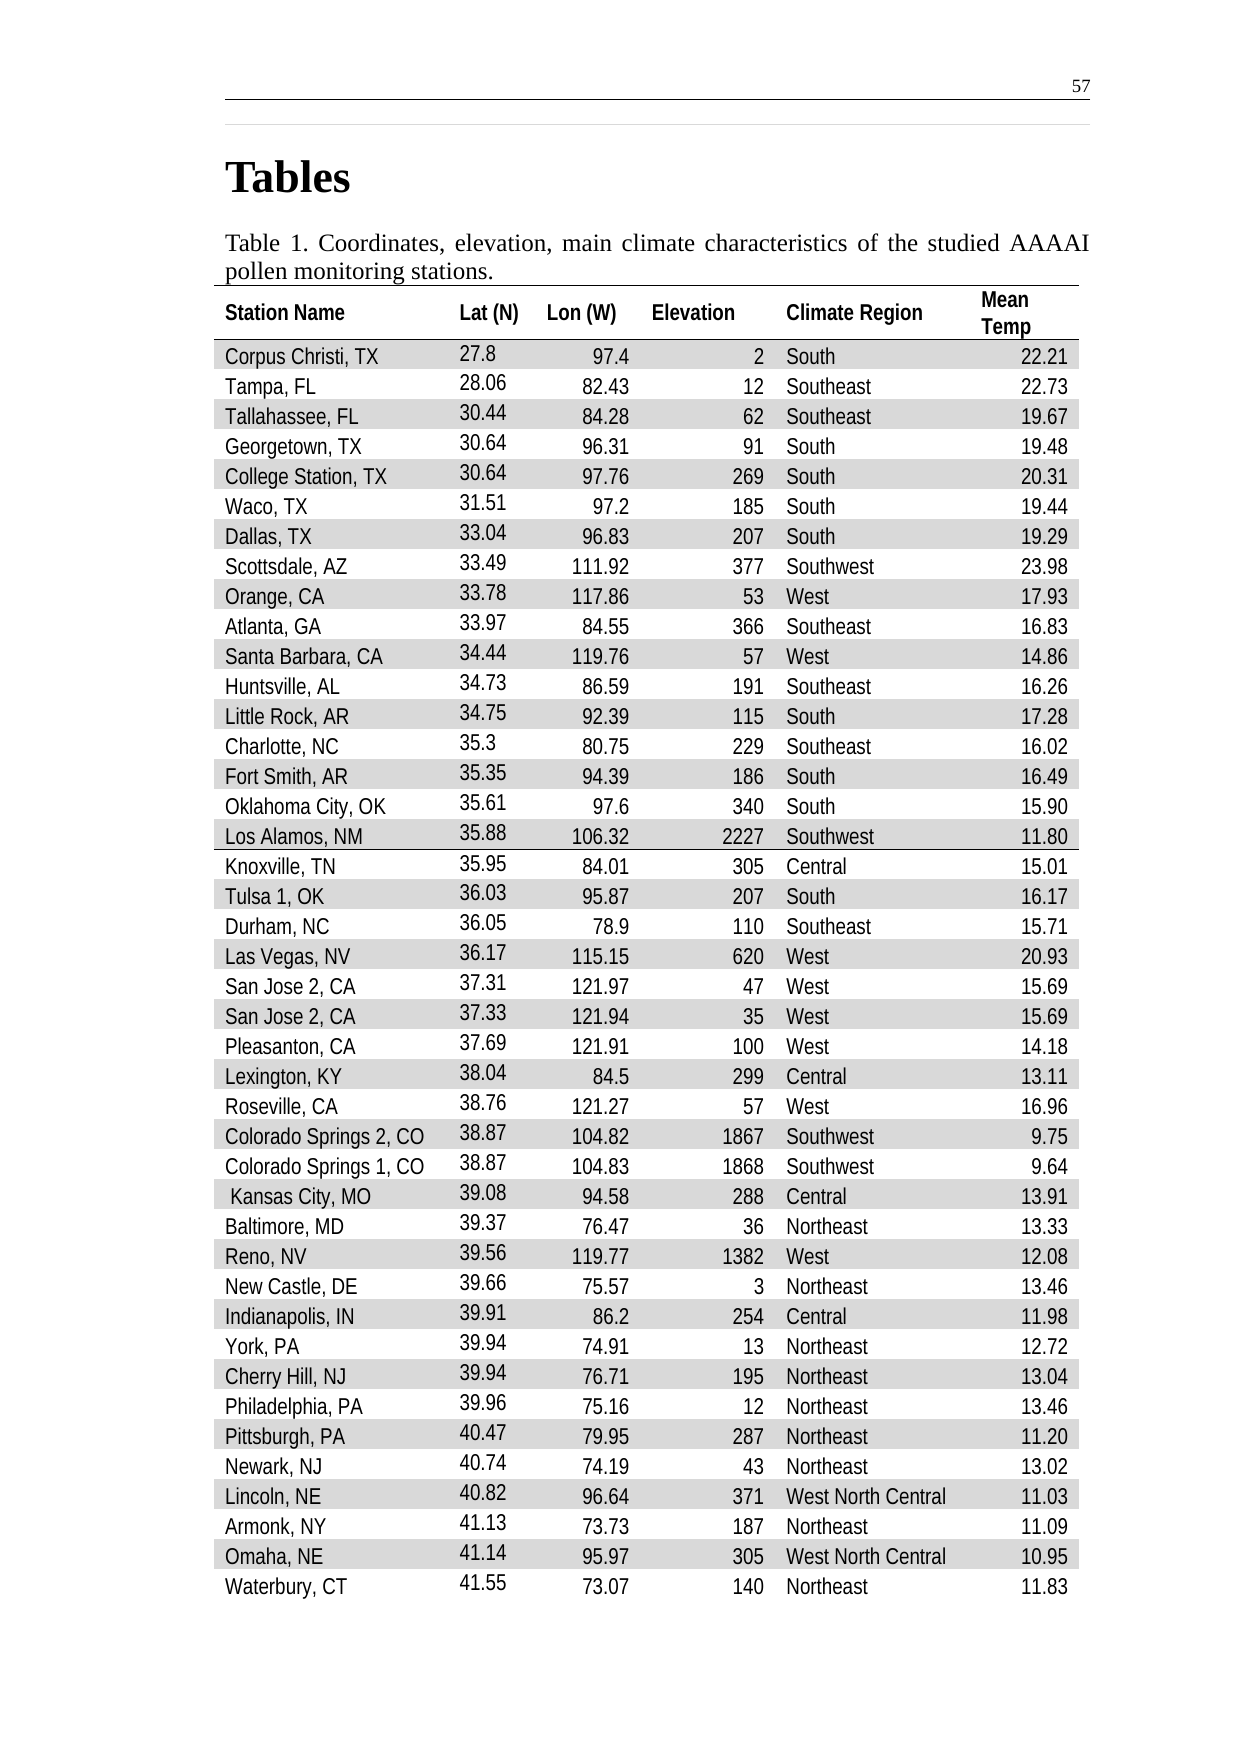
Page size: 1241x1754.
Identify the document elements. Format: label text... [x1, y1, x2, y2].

table_cell 22.73 [970, 369, 1079, 399]
table_cell 79.95 [535, 1419, 640, 1449]
table_cell 305 [640, 1539, 775, 1569]
table_cell 30.64 [448, 459, 535, 489]
table_cell Los Alamos, NM [214, 819, 448, 849]
table_cell 95.87 [535, 879, 640, 909]
table_cell 53 [640, 579, 775, 609]
table_cell Pleasanton, CA [214, 1029, 448, 1059]
table_cell 16.83 [970, 609, 1079, 639]
table_cell Tallahassee, FL [214, 399, 448, 429]
table_cell Northeast [775, 1209, 970, 1239]
table_cell 185 [640, 489, 775, 519]
table_cell 39.56 [448, 1239, 535, 1269]
table_cell 19.29 [970, 519, 1079, 549]
table_cell Central [775, 850, 970, 879]
table_cell 91 [640, 429, 775, 459]
table_cell 9.75 [970, 1119, 1079, 1149]
table_cell South [775, 879, 970, 909]
table_cell Durham, NC [214, 909, 448, 939]
table_cell 14.18 [970, 1029, 1079, 1059]
table_cell 207 [640, 879, 775, 909]
table_cell Corpus Christi, TX [214, 340, 448, 369]
table_cell 97.76 [535, 459, 640, 489]
table_cell 1868 [640, 1149, 775, 1179]
table_cell 22.21 [970, 340, 1079, 369]
table_cell 13.02 [970, 1449, 1079, 1479]
table_cell Northeast [775, 1389, 970, 1419]
table_cell 104.83 [535, 1149, 640, 1179]
table_cell 19.67 [970, 399, 1079, 429]
table_cell 371 [640, 1479, 775, 1509]
table_cell Southeast [775, 729, 970, 759]
table_cell Knoxville, TN [214, 850, 448, 879]
table_cell 75.57 [535, 1269, 640, 1299]
table_cell Colorado Springs 2, CO [214, 1119, 448, 1149]
table_cell 96.64 [535, 1479, 640, 1509]
table_cell 31.51 [448, 489, 535, 519]
table_cell 15.71 [970, 909, 1079, 939]
table_header Station Name [214, 286, 448, 339]
table_cell West [775, 1029, 970, 1059]
table_cell 1867 [640, 1119, 775, 1149]
table_cell South [775, 489, 970, 519]
table_cell 35.88 [448, 819, 535, 849]
table_cell 74.19 [535, 1449, 640, 1479]
table_cell 40.47 [448, 1419, 535, 1449]
table_cell Waco, TX [214, 489, 448, 519]
table_cell 36.03 [448, 879, 535, 909]
table_cell 74.91 [535, 1329, 640, 1359]
table_cell Northeast [775, 1509, 970, 1539]
table_cell 119.76 [535, 639, 640, 669]
table_cell 37.69 [448, 1029, 535, 1059]
table_cell 121.94 [535, 999, 640, 1029]
table_cell 86.59 [535, 669, 640, 699]
table_cell 17.93 [970, 579, 1079, 609]
table_cell 35.61 [448, 789, 535, 819]
table_cell Georgetown, TX [214, 429, 448, 459]
table_cell 377 [640, 549, 775, 579]
table_cell 15.01 [970, 850, 1079, 879]
table_cell 41.55 [448, 1569, 535, 1599]
table_cell 110 [640, 909, 775, 939]
table_cell Charlotte, NC [214, 729, 448, 759]
table_header Mean Temp [970, 286, 1079, 339]
table_cell South [775, 340, 970, 369]
table_cell 39.91 [448, 1299, 535, 1329]
table_cell 115 [640, 699, 775, 729]
table_cell 35.3 [448, 729, 535, 759]
table_cell 13.04 [970, 1359, 1079, 1389]
table_cell 12.72 [970, 1329, 1079, 1359]
table_cell 11.20 [970, 1419, 1079, 1449]
table_cell 305 [640, 850, 775, 879]
table_cell Northeast [775, 1449, 970, 1479]
table_cell 140 [640, 1569, 775, 1599]
table_cell 62 [640, 399, 775, 429]
table_cell 1382 [640, 1239, 775, 1269]
table_cell 36 [640, 1209, 775, 1239]
table_cell 39.96 [448, 1389, 535, 1419]
table_cell 13.33 [970, 1209, 1079, 1239]
table_cell 366 [640, 609, 775, 639]
table_header Lat (N) [448, 286, 535, 339]
table_cell 34.73 [448, 669, 535, 699]
table_cell 13.11 [970, 1059, 1079, 1089]
table_cell 86.2 [535, 1299, 640, 1329]
table_cell Southeast [775, 609, 970, 639]
table_cell Northeast [775, 1359, 970, 1389]
table_cell 10.95 [970, 1539, 1079, 1569]
table_cell 39.66 [448, 1269, 535, 1299]
table_cell 13.91 [970, 1179, 1079, 1209]
table_header Elevation [640, 286, 775, 339]
table_cell 12 [640, 369, 775, 399]
table_cell Southeast [775, 909, 970, 939]
table_cell 13.46 [970, 1269, 1079, 1299]
table_cell 96.83 [535, 519, 640, 549]
table_cell Little Rock, AR [214, 699, 448, 729]
table_cell 16.96 [970, 1089, 1079, 1119]
table_cell 35.35 [448, 759, 535, 789]
table_cell 84.5 [535, 1059, 640, 1089]
table_cell 47 [640, 969, 775, 999]
table_cell 40.82 [448, 1479, 535, 1509]
table_cell Kansas City, MO [214, 1179, 448, 1209]
table_cell 11.03 [970, 1479, 1079, 1509]
table_cell Newark, NJ [214, 1449, 448, 1479]
table_cell 76.71 [535, 1359, 640, 1389]
table_cell 121.97 [535, 969, 640, 999]
table_cell 16.02 [970, 729, 1079, 759]
table_cell South [775, 459, 970, 489]
table_cell West [775, 579, 970, 609]
table_cell West [775, 939, 970, 969]
table_cell 33.49 [448, 549, 535, 579]
table_cell Indianapolis, IN [214, 1299, 448, 1329]
table_cell Southeast [775, 399, 970, 429]
table_cell 78.9 [535, 909, 640, 939]
table_cell 40.74 [448, 1449, 535, 1479]
table_cell West [775, 1239, 970, 1269]
table_cell Southwest [775, 549, 970, 579]
table_cell Southwest [775, 1119, 970, 1149]
table_cell 2 [640, 340, 775, 369]
table_cell 287 [640, 1419, 775, 1449]
table_cell Philadelphia, PA [214, 1389, 448, 1419]
table_cell 97.6 [535, 789, 640, 819]
table_cell 33.78 [448, 579, 535, 609]
table_cell College Station, TX [214, 459, 448, 489]
table_cell South [775, 789, 970, 819]
table_cell 15.69 [970, 999, 1079, 1029]
table_cell Pittsburgh, PA [214, 1419, 448, 1449]
table_cell 187 [640, 1509, 775, 1539]
table_cell 39.08 [448, 1179, 535, 1209]
table_cell 43 [640, 1449, 775, 1479]
table_cell 104.82 [535, 1119, 640, 1149]
table_cell Dallas, TX [214, 519, 448, 549]
table_cell 28.06 [448, 369, 535, 399]
table_header Lon (W) [535, 286, 640, 339]
table_cell 19.48 [970, 429, 1079, 459]
text Table 1. Coordinates, elevation, main climate characteristics of the studied AAAAI pollen monitoring stations. [225, 228, 1090, 285]
table_cell South [775, 759, 970, 789]
table_cell 97.4 [535, 340, 640, 369]
table_cell Reno, NV [214, 1239, 448, 1269]
table_cell Southeast [775, 669, 970, 699]
table_cell 9.64 [970, 1149, 1079, 1179]
table_cell 11.83 [970, 1569, 1079, 1599]
table_cell West [775, 1089, 970, 1119]
table_cell 19.44 [970, 489, 1079, 519]
table_cell 119.77 [535, 1239, 640, 1269]
table_cell 33.97 [448, 609, 535, 639]
table_cell 39.37 [448, 1209, 535, 1239]
table_cell 299 [640, 1059, 775, 1089]
table_cell 620 [640, 939, 775, 969]
table_cell 73.73 [535, 1509, 640, 1539]
table_cell 33.04 [448, 519, 535, 549]
table_cell 38.76 [448, 1089, 535, 1119]
table_cell 84.28 [535, 399, 640, 429]
table_cell 195 [640, 1359, 775, 1389]
table_cell 92.39 [535, 699, 640, 729]
table_cell 38.87 [448, 1119, 535, 1149]
table_cell Santa Barbara, CA [214, 639, 448, 669]
table_cell 39.94 [448, 1359, 535, 1389]
table_cell 15.90 [970, 789, 1079, 819]
table_cell Colorado Springs 1, CO [214, 1149, 448, 1179]
table_cell 121.27 [535, 1089, 640, 1119]
table_cell York, PA [214, 1329, 448, 1359]
table_cell Northeast [775, 1269, 970, 1299]
table_cell 95.97 [535, 1539, 640, 1569]
table_cell 82.43 [535, 369, 640, 399]
table_cell Waterbury, CT [214, 1569, 448, 1599]
table_cell 12.08 [970, 1239, 1079, 1269]
table_cell Central [775, 1179, 970, 1209]
table_cell South [775, 429, 970, 459]
table_cell Baltimore, MD [214, 1209, 448, 1239]
table_cell 38.87 [448, 1149, 535, 1179]
table_cell Orange, CA [214, 579, 448, 609]
text Tables [225, 150, 1090, 203]
table_header Climate Region [775, 286, 970, 339]
table_cell 97.2 [535, 489, 640, 519]
table_cell 38.04 [448, 1059, 535, 1089]
table_cell 288 [640, 1179, 775, 1209]
table_cell San Jose 2, CA [214, 969, 448, 999]
table_cell 15.69 [970, 969, 1079, 999]
table_cell 39.94 [448, 1329, 535, 1359]
table_cell Fort Smith, AR [214, 759, 448, 789]
table_cell 254 [640, 1299, 775, 1329]
table_cell 37.31 [448, 969, 535, 999]
table_cell 20.93 [970, 939, 1079, 969]
table_cell Cherry Hill, NJ [214, 1359, 448, 1389]
table_cell 17.28 [970, 699, 1079, 729]
table_cell 269 [640, 459, 775, 489]
table_cell Atlanta, GA [214, 609, 448, 639]
table_cell 34.44 [448, 639, 535, 669]
table_cell 41.14 [448, 1539, 535, 1569]
table_cell West [775, 639, 970, 669]
table_cell 36.17 [448, 939, 535, 969]
table_cell Southeast [775, 369, 970, 399]
table_cell West [775, 999, 970, 1029]
table_cell New Castle, DE [214, 1269, 448, 1299]
table_cell Lexington, KY [214, 1059, 448, 1089]
table_cell 73.07 [535, 1569, 640, 1599]
table_cell 16.17 [970, 879, 1079, 909]
table_cell 14.86 [970, 639, 1079, 669]
table_cell Roseville, CA [214, 1089, 448, 1119]
table_cell 84.01 [535, 850, 640, 879]
table_cell 57 [640, 639, 775, 669]
table_cell 37.33 [448, 999, 535, 1029]
table_cell 41.13 [448, 1509, 535, 1539]
table_cell 117.86 [535, 579, 640, 609]
table_cell Central [775, 1299, 970, 1329]
table_cell West North Central [775, 1479, 970, 1509]
table_cell Lincoln, NE [214, 1479, 448, 1509]
table_cell Las Vegas, NV [214, 939, 448, 969]
table_cell 11.09 [970, 1509, 1079, 1539]
table_cell Armonk, NY [214, 1509, 448, 1539]
table_cell 16.26 [970, 669, 1079, 699]
table_cell 76.47 [535, 1209, 640, 1239]
table_cell Tulsa 1, OK [214, 879, 448, 909]
table_cell Southwest [775, 819, 970, 849]
table_cell 96.31 [535, 429, 640, 459]
table_cell 30.64 [448, 429, 535, 459]
table_cell 23.98 [970, 549, 1079, 579]
table_cell 84.55 [535, 609, 640, 639]
table_cell 13.46 [970, 1389, 1079, 1419]
table_cell Oklahoma City, OK [214, 789, 448, 819]
table_cell 115.15 [535, 939, 640, 969]
table_cell 12 [640, 1389, 775, 1419]
table_cell 2227 [640, 819, 775, 849]
table_cell 94.58 [535, 1179, 640, 1209]
table_cell 121.91 [535, 1029, 640, 1059]
table_cell 57 [640, 1089, 775, 1119]
table_cell 35 [640, 999, 775, 1029]
table_cell South [775, 699, 970, 729]
table_cell Northeast [775, 1569, 970, 1599]
table_cell 35.95 [448, 850, 535, 879]
table_cell 11.98 [970, 1299, 1079, 1329]
table_cell 13 [640, 1329, 775, 1359]
table_cell 100 [640, 1029, 775, 1059]
table_cell 106.32 [535, 819, 640, 849]
table_cell South [775, 519, 970, 549]
table_cell 229 [640, 729, 775, 759]
table_cell Northeast [775, 1419, 970, 1449]
table_cell West North Central [775, 1539, 970, 1569]
table_cell 20.31 [970, 459, 1079, 489]
table_cell 207 [640, 519, 775, 549]
table_cell 80.75 [535, 729, 640, 759]
table_cell 16.49 [970, 759, 1079, 789]
table_cell 34.75 [448, 699, 535, 729]
table_cell Huntsville, AL [214, 669, 448, 699]
table_cell Omaha, NE [214, 1539, 448, 1569]
table_cell 36.05 [448, 909, 535, 939]
table_cell Northeast [775, 1329, 970, 1359]
table_cell 111.92 [535, 549, 640, 579]
table_cell San Jose 2, CA [214, 999, 448, 1029]
table_cell Scottsdale, AZ [214, 549, 448, 579]
table_cell 340 [640, 789, 775, 819]
table_cell 27.8 [448, 340, 535, 369]
table_cell Central [775, 1059, 970, 1089]
table_cell 191 [640, 669, 775, 699]
table_cell West [775, 969, 970, 999]
table_cell Southwest [775, 1149, 970, 1179]
table_cell 3 [640, 1269, 775, 1299]
table_cell 186 [640, 759, 775, 789]
table_cell 75.16 [535, 1389, 640, 1419]
table_cell Tampa, FL [214, 369, 448, 399]
table_cell 11.80 [970, 819, 1079, 849]
table_cell 94.39 [535, 759, 640, 789]
table_cell 30.44 [448, 399, 535, 429]
